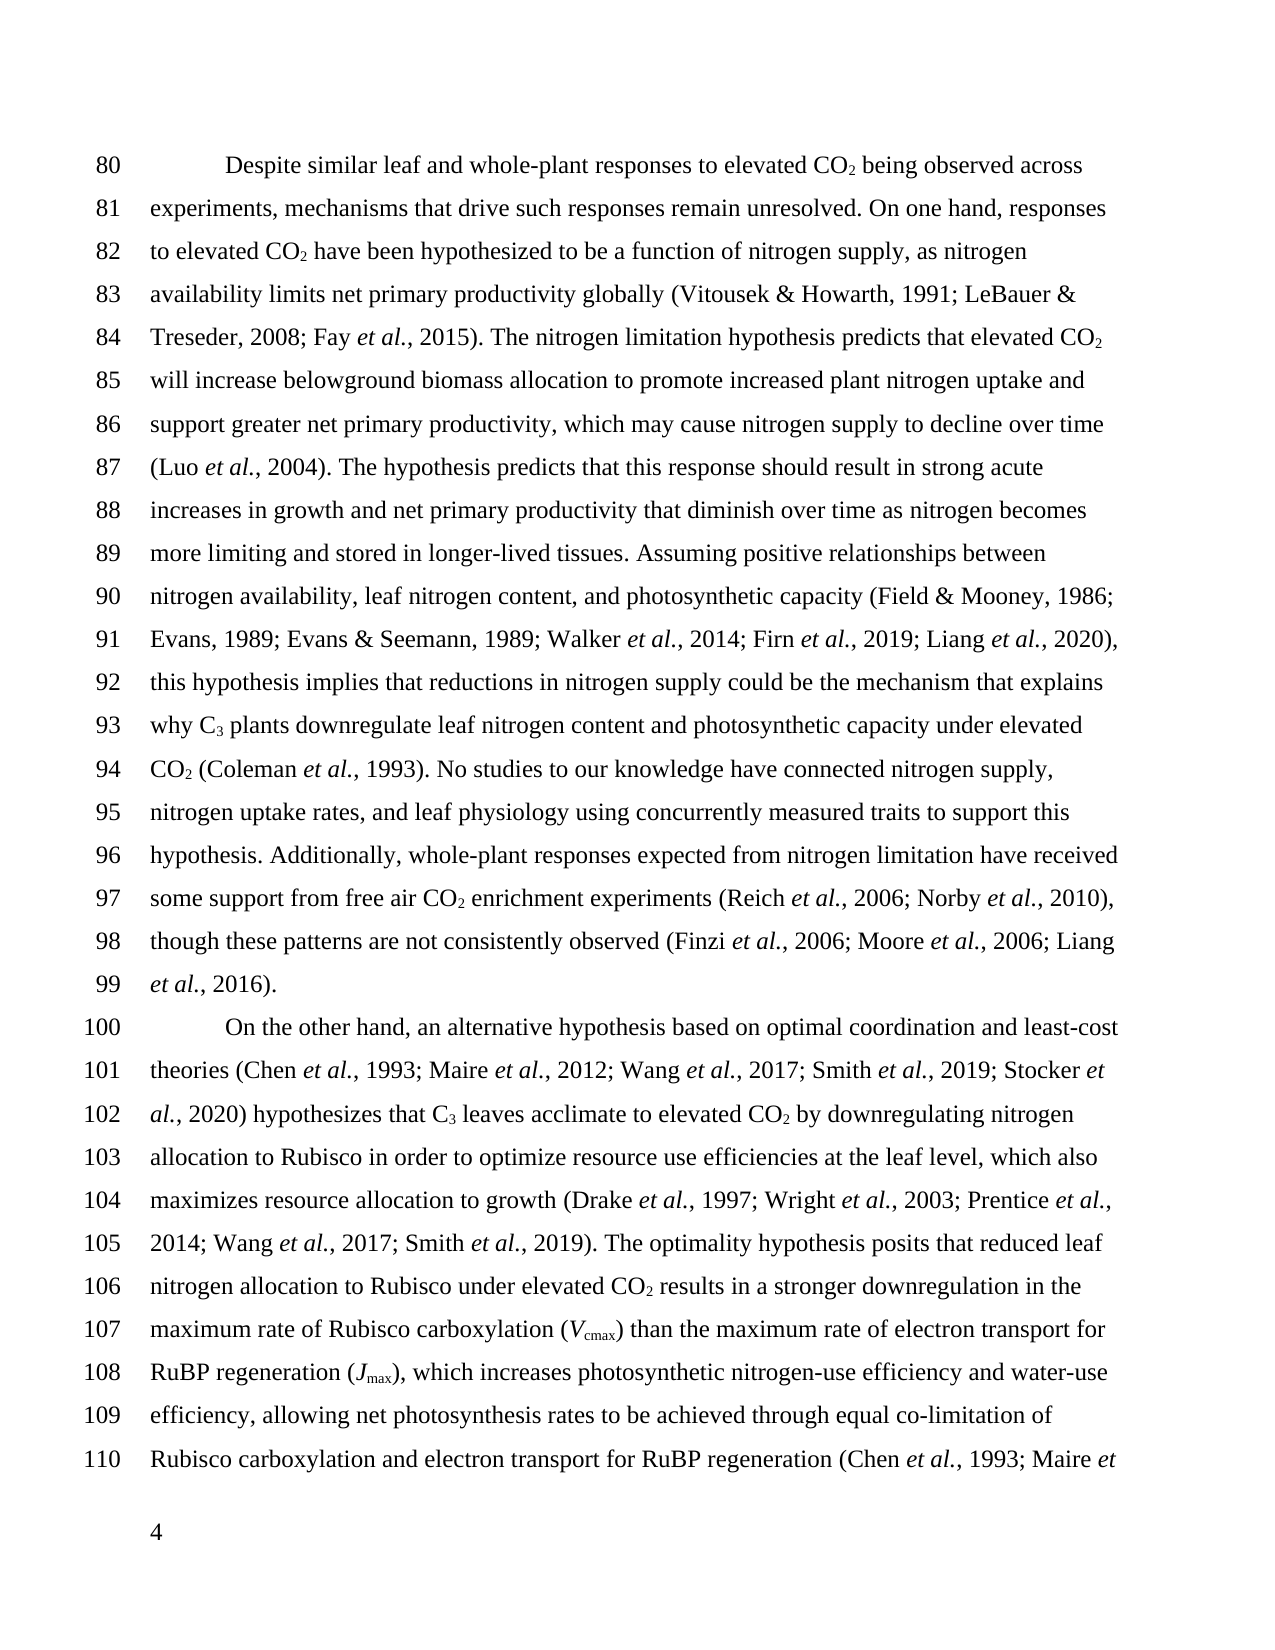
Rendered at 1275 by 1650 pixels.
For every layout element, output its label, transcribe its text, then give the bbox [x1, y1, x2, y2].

text Despite similar leaf and whole-plant responses to elevated CO2 being observed across experiments, mechanisms that drive such responses remain unresolved. On one hand, responses to elevated CO2 have been hypothesized to be a function of nitrogen supply, as nitrogen availability limits net primary productivity globally (Vitousek & Howarth, 1991; LeBauer & Treseder, 2008; Fay et al., 2015). The nitrogen limitation hypothesis predicts that elevated CO2 will increase belowground biomass allocation to promote increased plant nitrogen uptake and support greater net primary productivity, which may cause nitrogen supply to decline over time (Luo et al., 2004). The hypothesis predicts that this response should result in strong acute increases in growth and net primary productivity that diminish over time as nitrogen becomes more limiting and stored in longer-lived tissues. Assuming positive relationships between nitrogen availability, leaf nitrogen content, and photosynthetic capacity (Field & Mooney, 1986; Evans, 1989; Evans & Seemann, 1989; Walker et al., 2014; Firn et al., 2019; Liang et al., 2020), this hypothesis implies that reductions in nitrogen supply could be the mechanism that explains why C3 plants downregulate leaf nitrogen content and photosynthetic capacity under elevated CO2 (Coleman et al., 1993). No studies to our knowledge have connected nitrogen supply, nitrogen uptake rates, and leaf physiology using concurrently measured traits to support this hypothesis. Additionally, whole-plant responses expected from nitrogen limitation have received some support from free air CO2 enrichment experiments (Reich et al., 2006; Norby et al., 2010), though these patterns are not consistently observed (Finzi et al., 2006; Moore et al., 2006; Liang et al., 2016). [150, 150, 1125, 998]
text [150, 1012, 1125, 1472]
